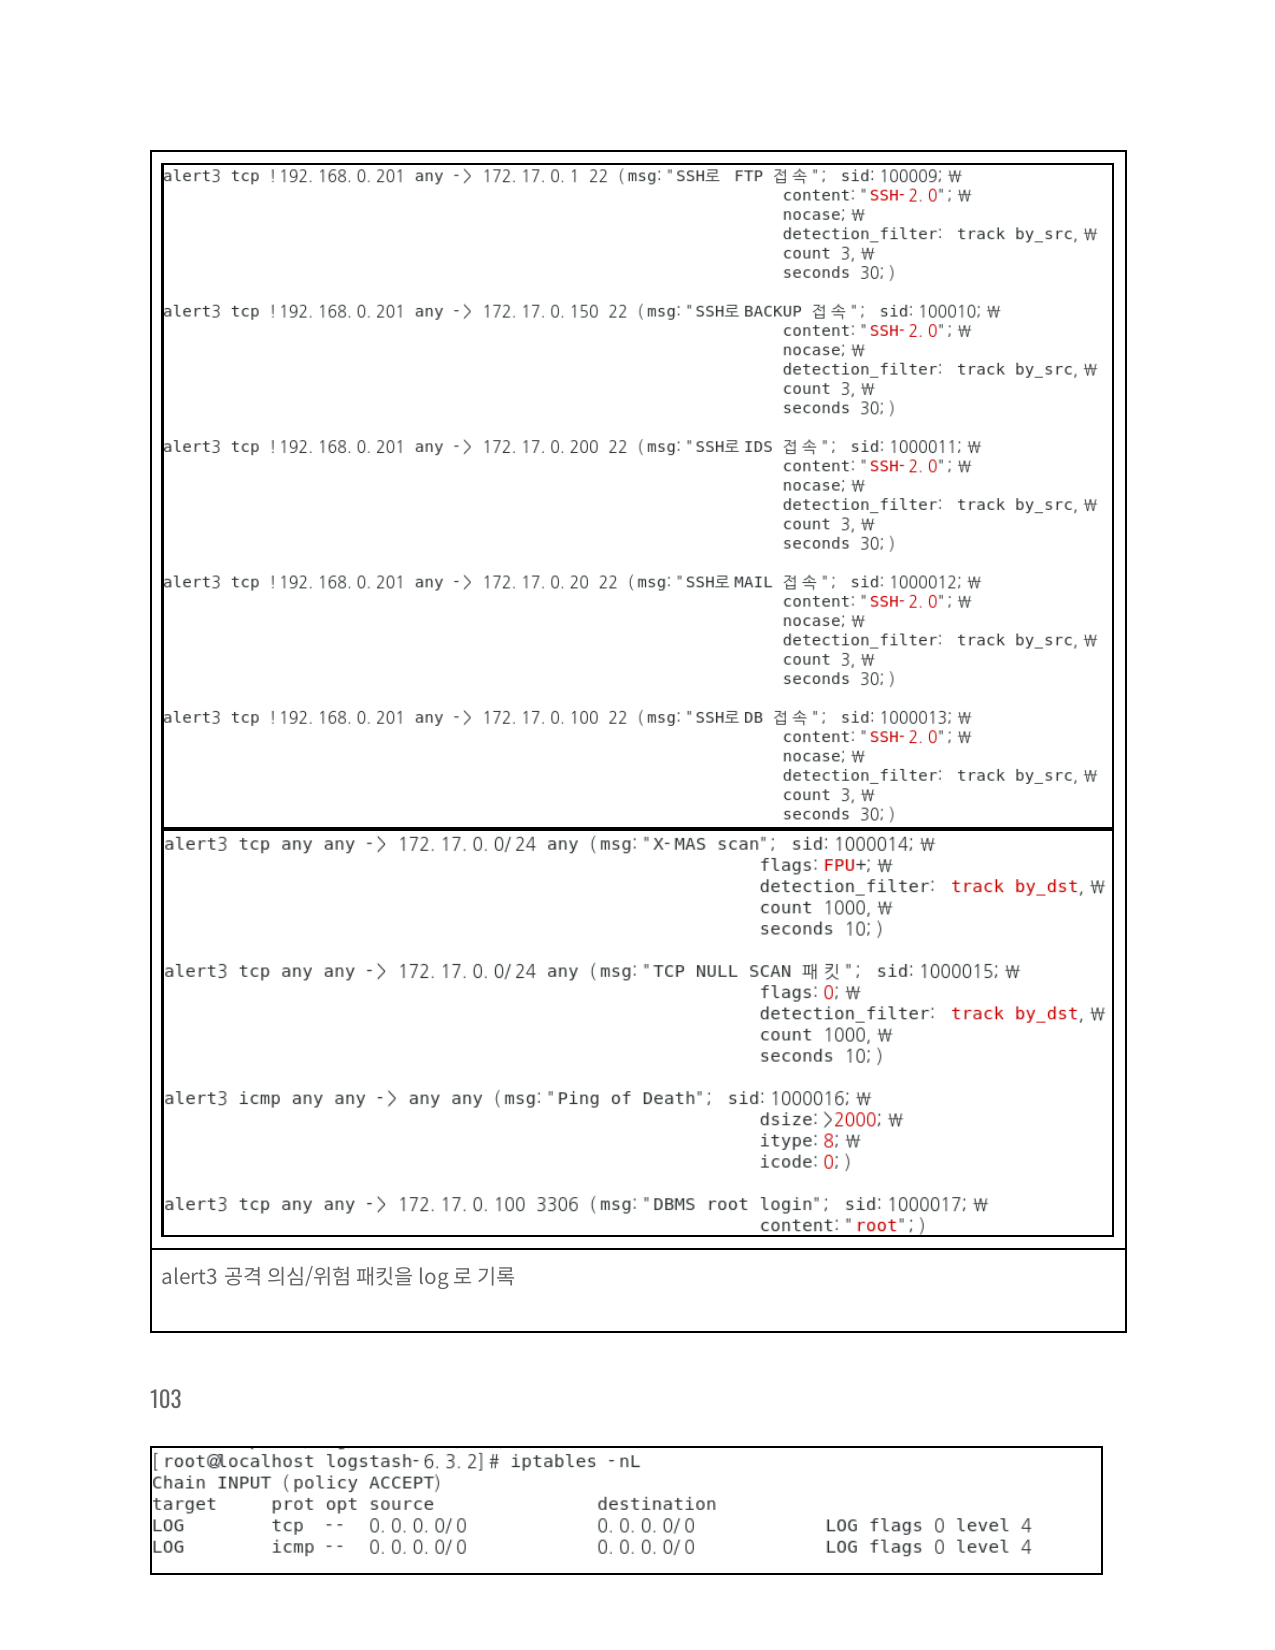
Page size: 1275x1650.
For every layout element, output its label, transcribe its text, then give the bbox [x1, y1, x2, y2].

picture [164, 165, 1112, 827]
table_cell [152, 152, 1125, 1248]
picture [152, 1448, 1101, 1573]
picture [164, 831, 1112, 1235]
